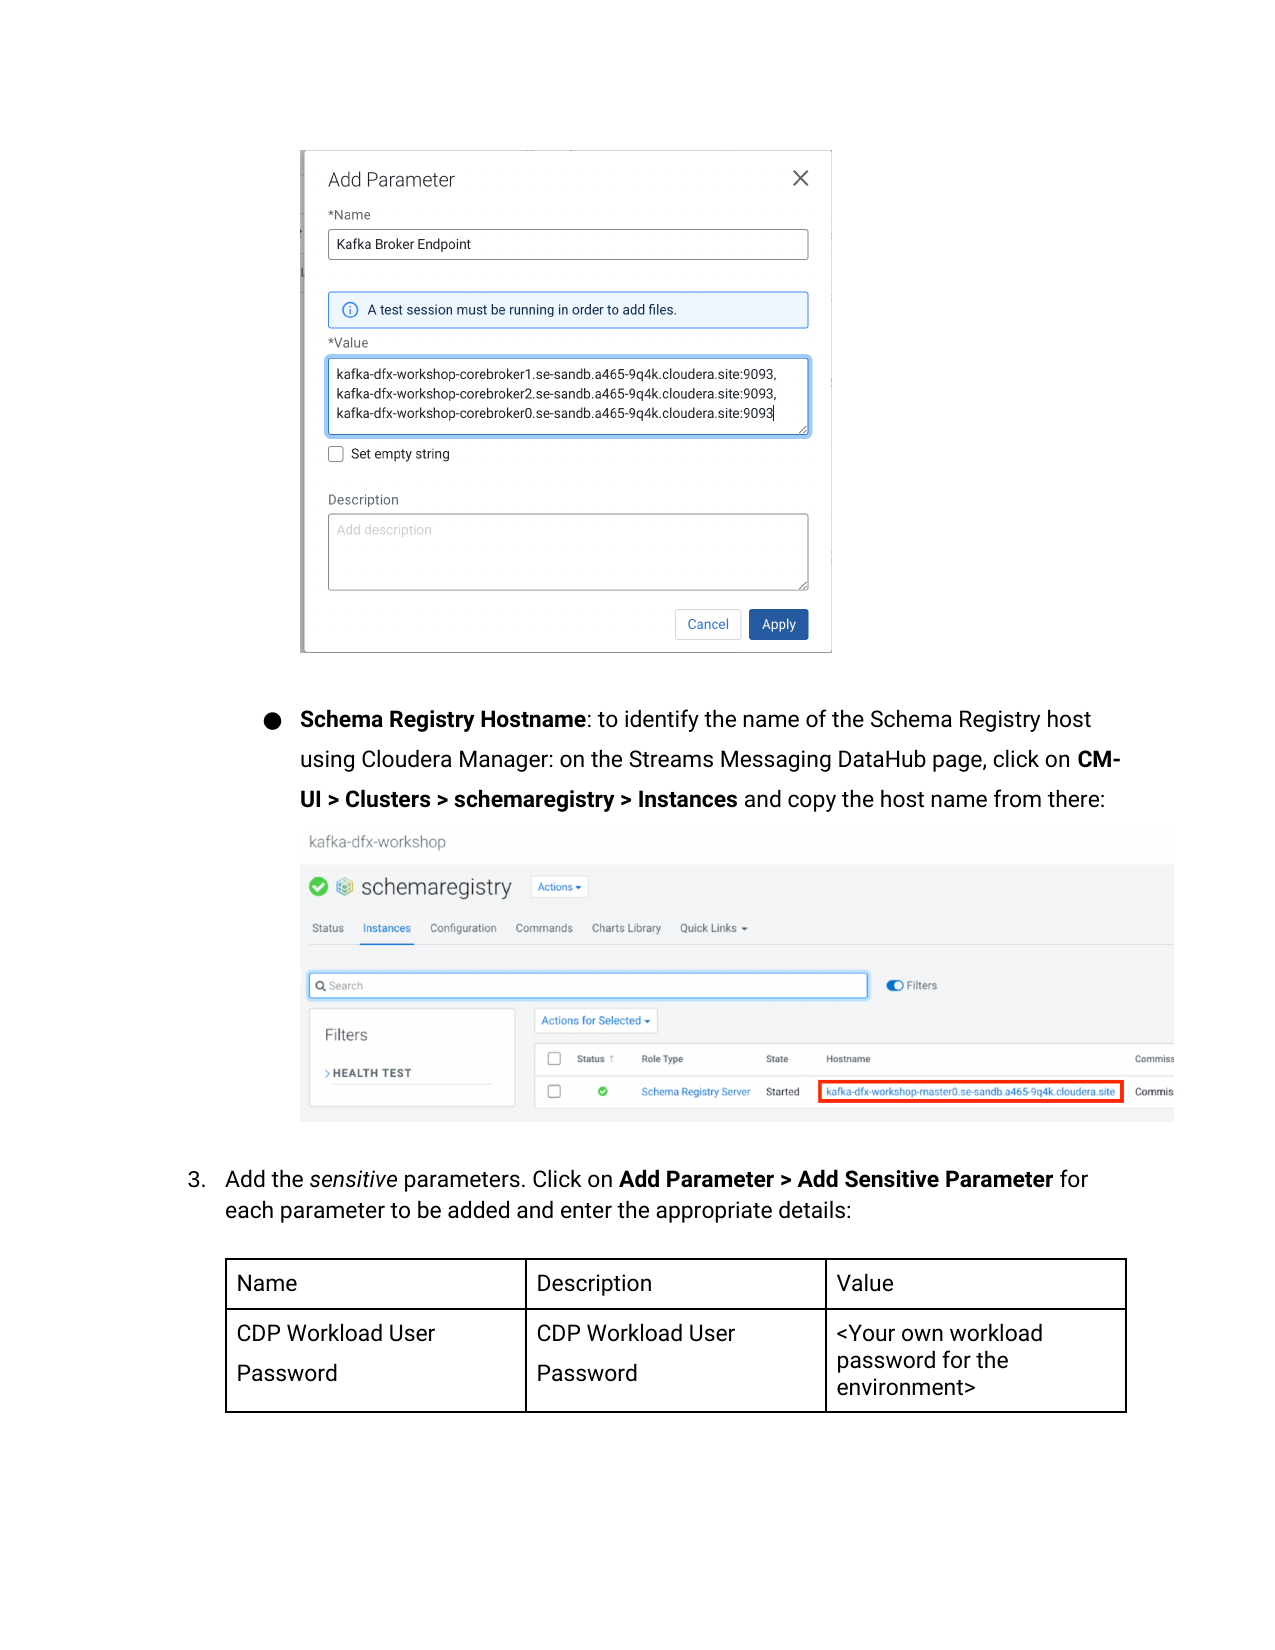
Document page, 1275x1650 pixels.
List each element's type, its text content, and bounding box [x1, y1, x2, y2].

picture [300, 150, 832, 653]
table_header Description [527, 1260, 825, 1307]
table_cell CDP Workload User Password [527, 1310, 825, 1411]
picture [300, 826, 1174, 1122]
table_header Value [827, 1260, 1125, 1307]
list Add the sensitive parameters. Click on Add Parameter > Add Sensitive Parameter for each parameter to be added and enter the appropriate details: [187, 1166, 1125, 1254]
table_cell <Your own workload password for the environment> [827, 1310, 1125, 1411]
table_cell CDP Workload User Password [227, 1310, 525, 1411]
table_header Name [227, 1260, 525, 1307]
